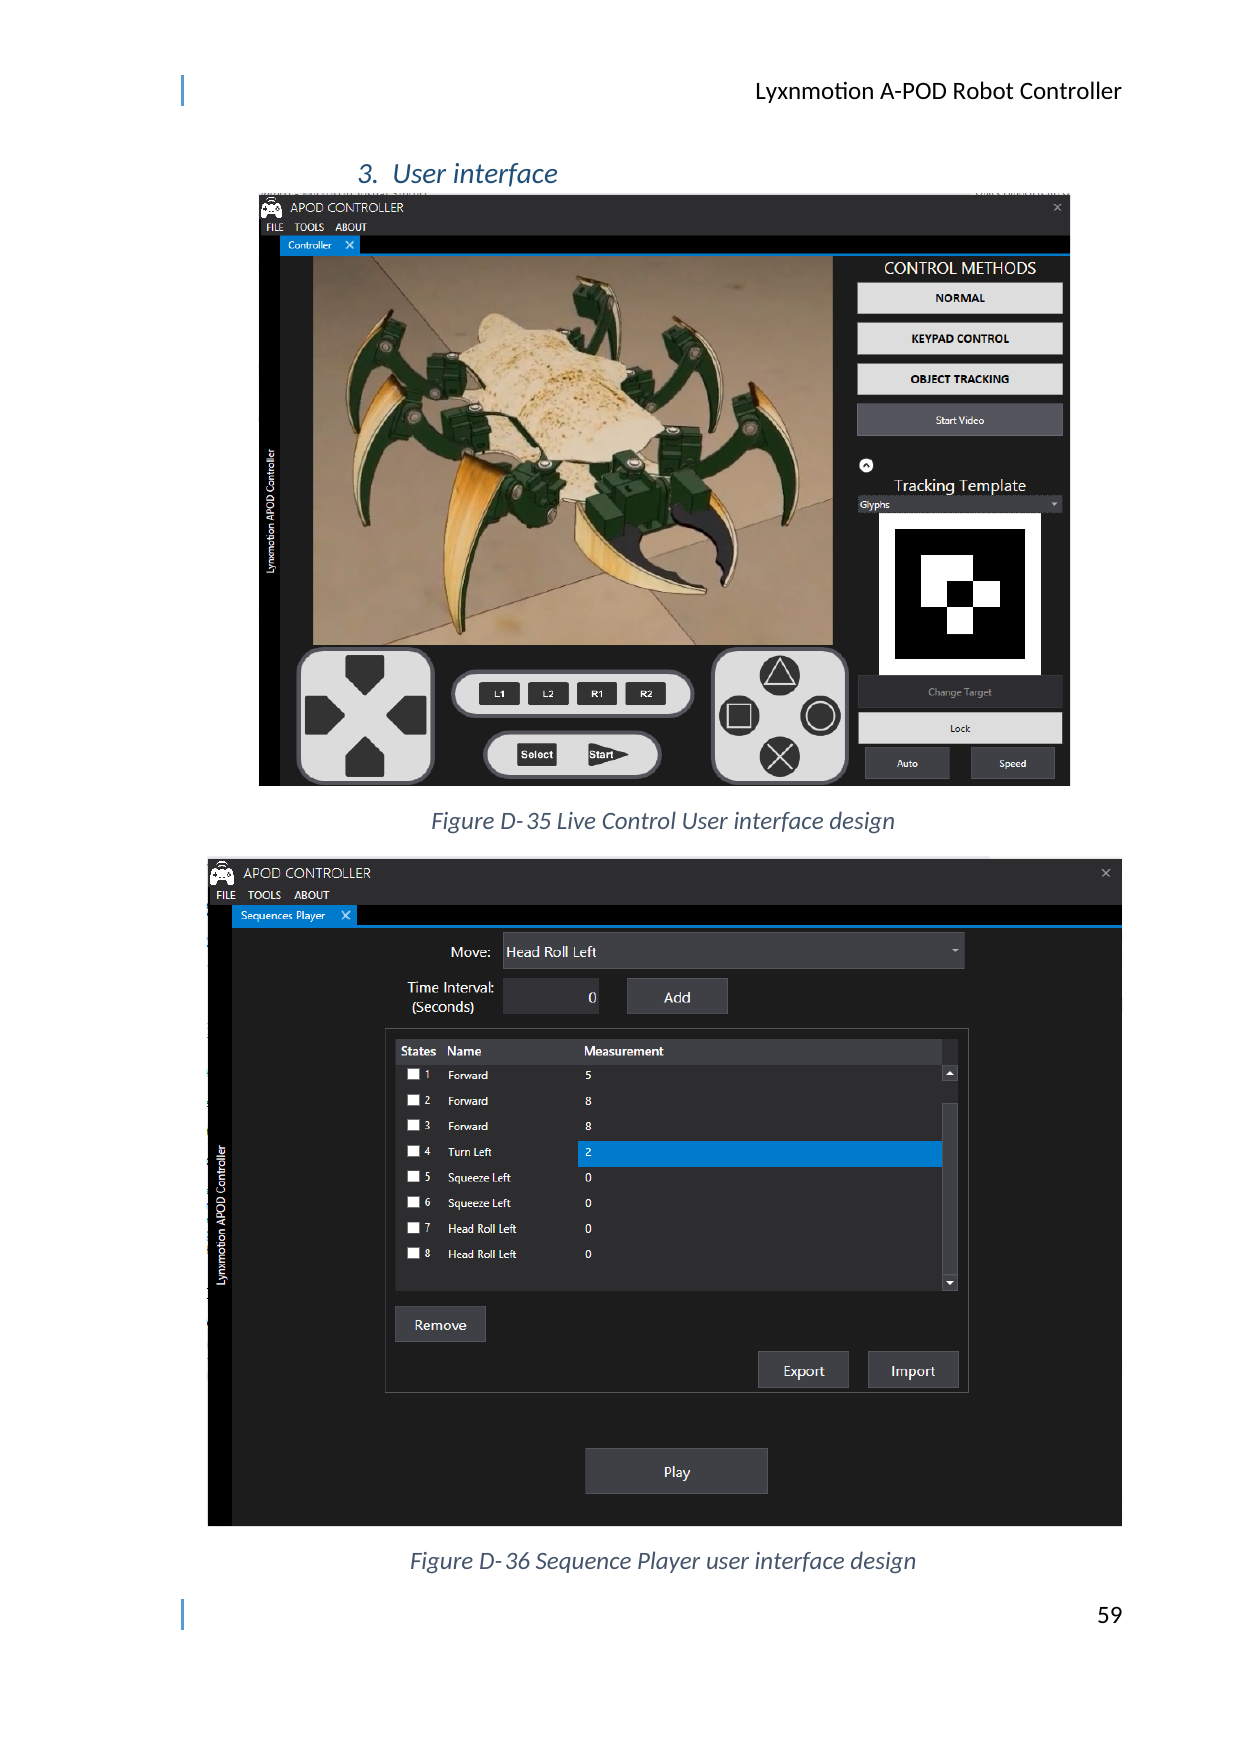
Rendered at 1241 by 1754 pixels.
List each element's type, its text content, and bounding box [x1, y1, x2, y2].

subtitle User interface [357, 155, 1122, 190]
picture [206, 856, 1123, 1527]
text Figure - Live Control User interface design [207, 805, 1122, 835]
text Figure - Sequence Player user interface design [207, 1545, 1122, 1576]
picture [258, 193, 1071, 786]
